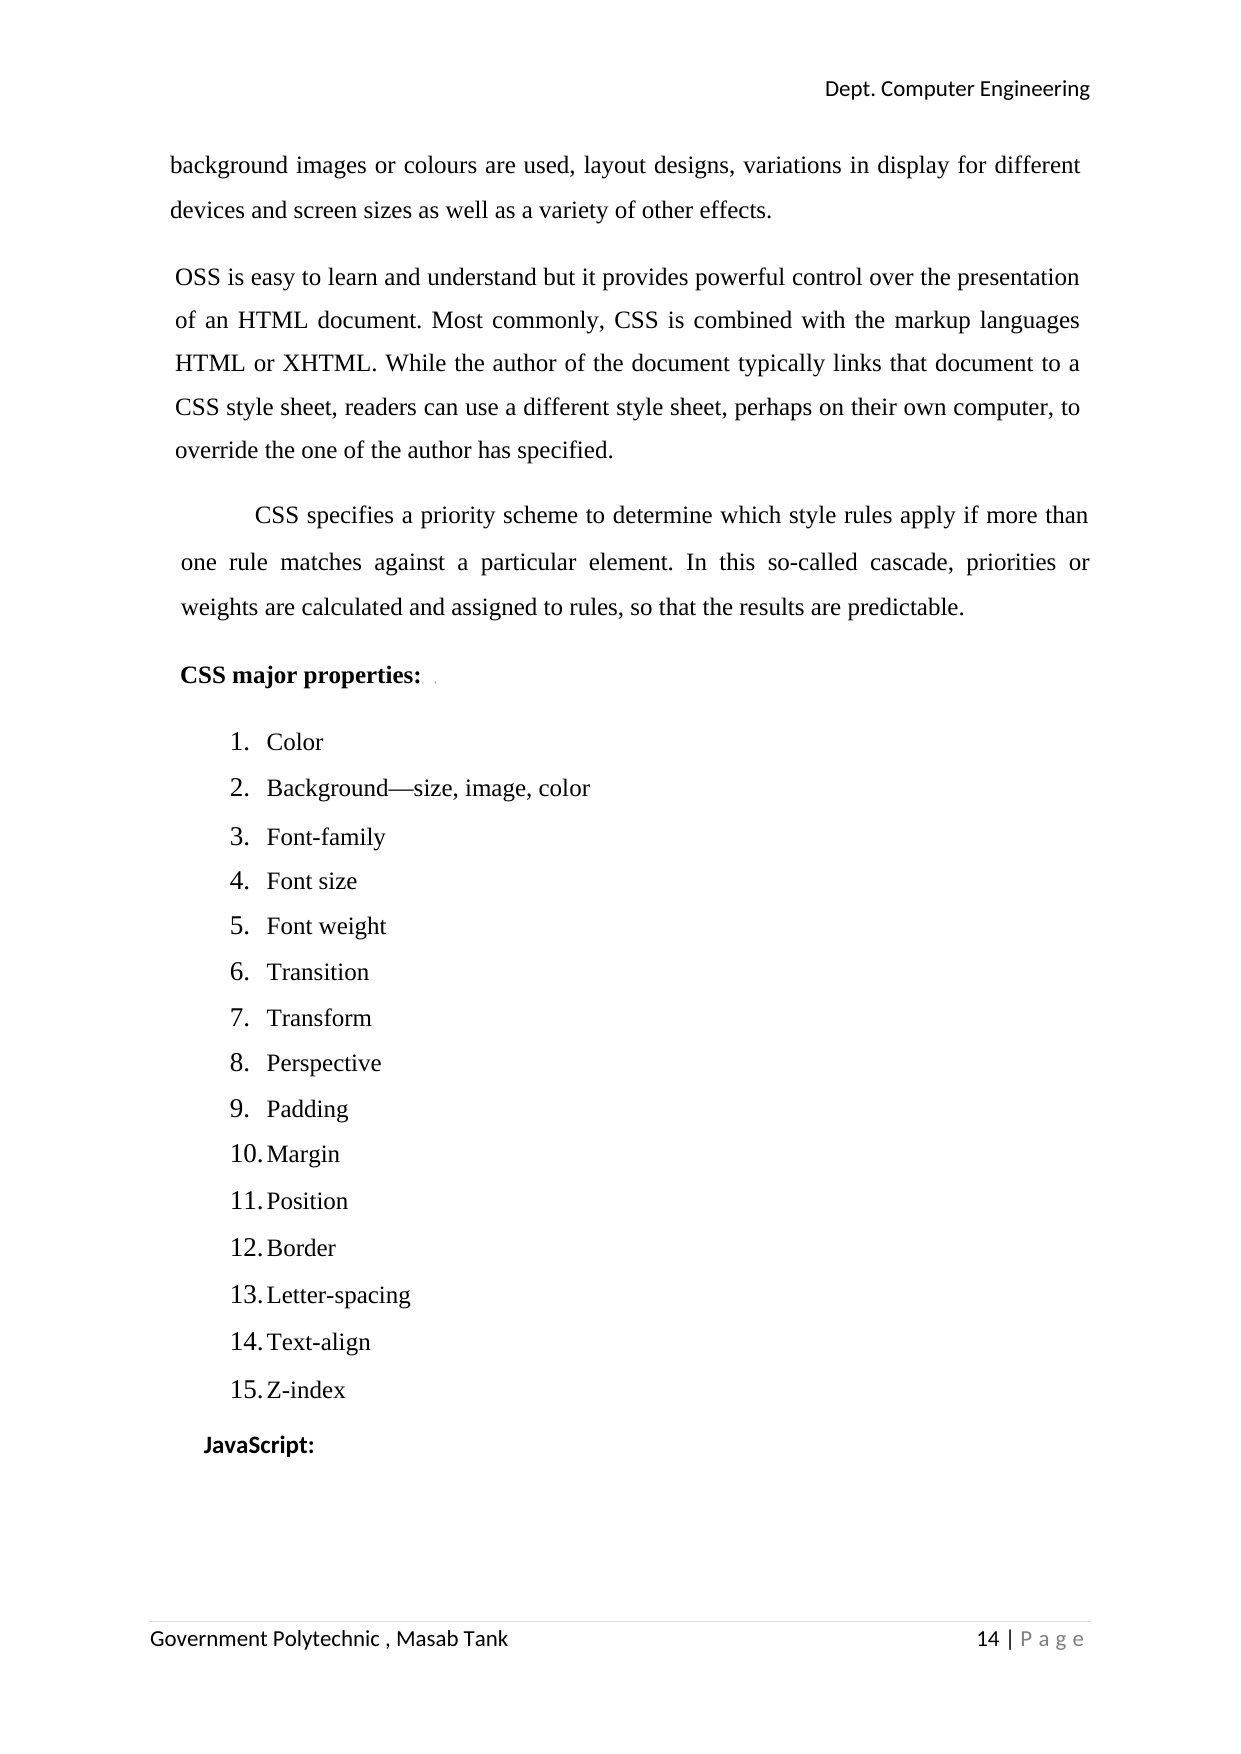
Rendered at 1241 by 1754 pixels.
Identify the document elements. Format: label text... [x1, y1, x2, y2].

list Text-align [229, 1325, 1081, 1357]
text CSS major properties: [180, 661, 1090, 689]
list Font-family [229, 819, 1081, 851]
list Border [229, 1231, 1081, 1262]
list Z-index [229, 1373, 1081, 1404]
list Margin [229, 1137, 1081, 1168]
list Letter-spacing [229, 1278, 1081, 1310]
list Transition [229, 955, 1081, 986]
list Padding [229, 1092, 1081, 1123]
list Transform [229, 1001, 1081, 1032]
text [170, 150, 1081, 223]
list Color [229, 726, 1081, 757]
list Perspective [229, 1046, 1081, 1077]
list Position [229, 1184, 1081, 1215]
text CSS specifies a priority scheme to determine which style rules apply if more than one rule matches against a particular element. In this so-called cascade, priorities or weights are calculated and assigned to rules, so that the results are predictable. [181, 501, 1090, 621]
list Font weight [229, 909, 1081, 941]
text JavaScript: [203, 1429, 1081, 1460]
text OSS is easy to learn and understand but it provides powerful control over the presentation of an HTML document. Most commonly, CSS is combined with the markup languages HTML or XHTML. While the author of the document typically links that document to a CSS style sheet, readers can use a different style sheet, perhaps on their own computer, to override the one of the author has specified. [175, 262, 1081, 464]
list Font size [229, 864, 1081, 896]
list Background—size, image, color [229, 771, 1081, 802]
